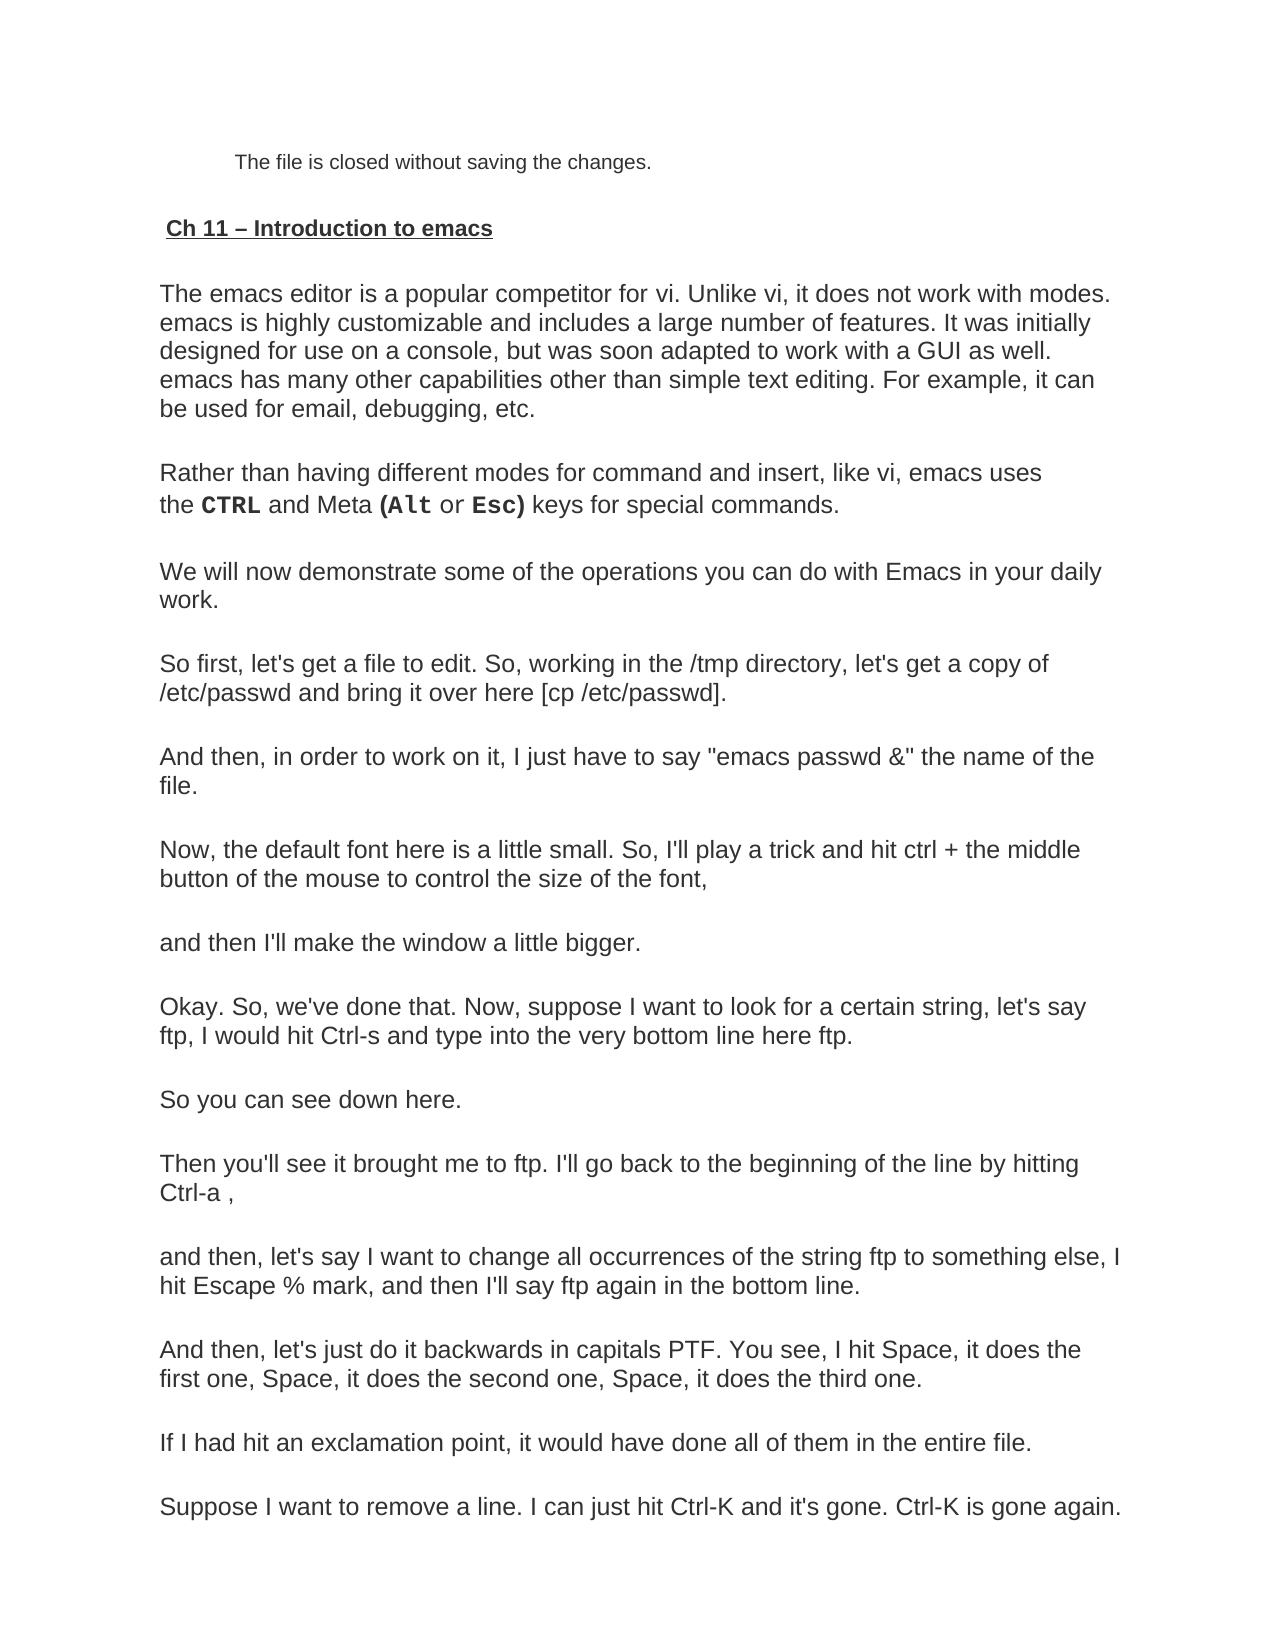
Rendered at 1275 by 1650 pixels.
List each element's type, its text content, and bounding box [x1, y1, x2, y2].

text So first, let's get a file to edit. So, working in the /tmp directory, let's get a copy of /etc/passwd and bring it over here [cp /etc/passwd]. [159, 649, 1125, 707]
text and then I'll make the window a little bigger. [159, 928, 1125, 957]
text Ch 11 – Introduction to emacs [159, 209, 1125, 243]
text And then, in order to work on it, I just have to say "emacs passwd &" the name of the file. [159, 742, 1125, 800]
text And then, let's just do it backwards in capitals PTF. You see, I hit Space, it does the first one, Space, it does the second one, Space, it does the third one. [159, 1335, 1125, 1393]
text Then you'll see it brought me to ftp. I'll go back to the beginning of the line by hitting Ctrl-a , [159, 1149, 1125, 1207]
text The emacs editor is a popular competitor for vi. Unlike vi, it does not work with modes. emacs is highly customizable and includes a large number of features. It was initially designed for use on a console, but was soon adapted to work with a GUI as well. emacs has many other capabilities other than simple text editing. For example, it can be used for email, debugging, etc. [159, 279, 1125, 423]
text The file is closed without saving the changes. [234, 150, 1125, 174]
text and then, let's say I want to change all occurrences of the string ftp to something else, I hit Escape % mark, and then I'll say ftp again in the bottom line. [159, 1242, 1125, 1300]
text Suppose I want to remove a line. I can just hit Ctrl-K and it's gone. Ctrl-K is gone again. [159, 1492, 1125, 1521]
text If I had hit an exclamation point, it would have done all of them in the entire file. [159, 1428, 1125, 1457]
text We will now demonstrate some of the operations you can do with Emacs in your daily work. [159, 556, 1125, 614]
text Okay. So, we've done that. Now, suppose I want to look for a certain string, let's say ftp, I would hit Ctrl-s and type into the very bottom line here ftp. [159, 992, 1125, 1050]
text Now, the default font here is a little small. So, I'll play a trick and hit ctrl + the middle button of the mouse to control the size of the font, [159, 835, 1125, 893]
text So you can see down here. [159, 1085, 1125, 1114]
text Rather than having different modes for command and insert, like vi, emacs uses the CTRL and Meta (Alt or Esc) keys for special commands. [159, 458, 1125, 521]
